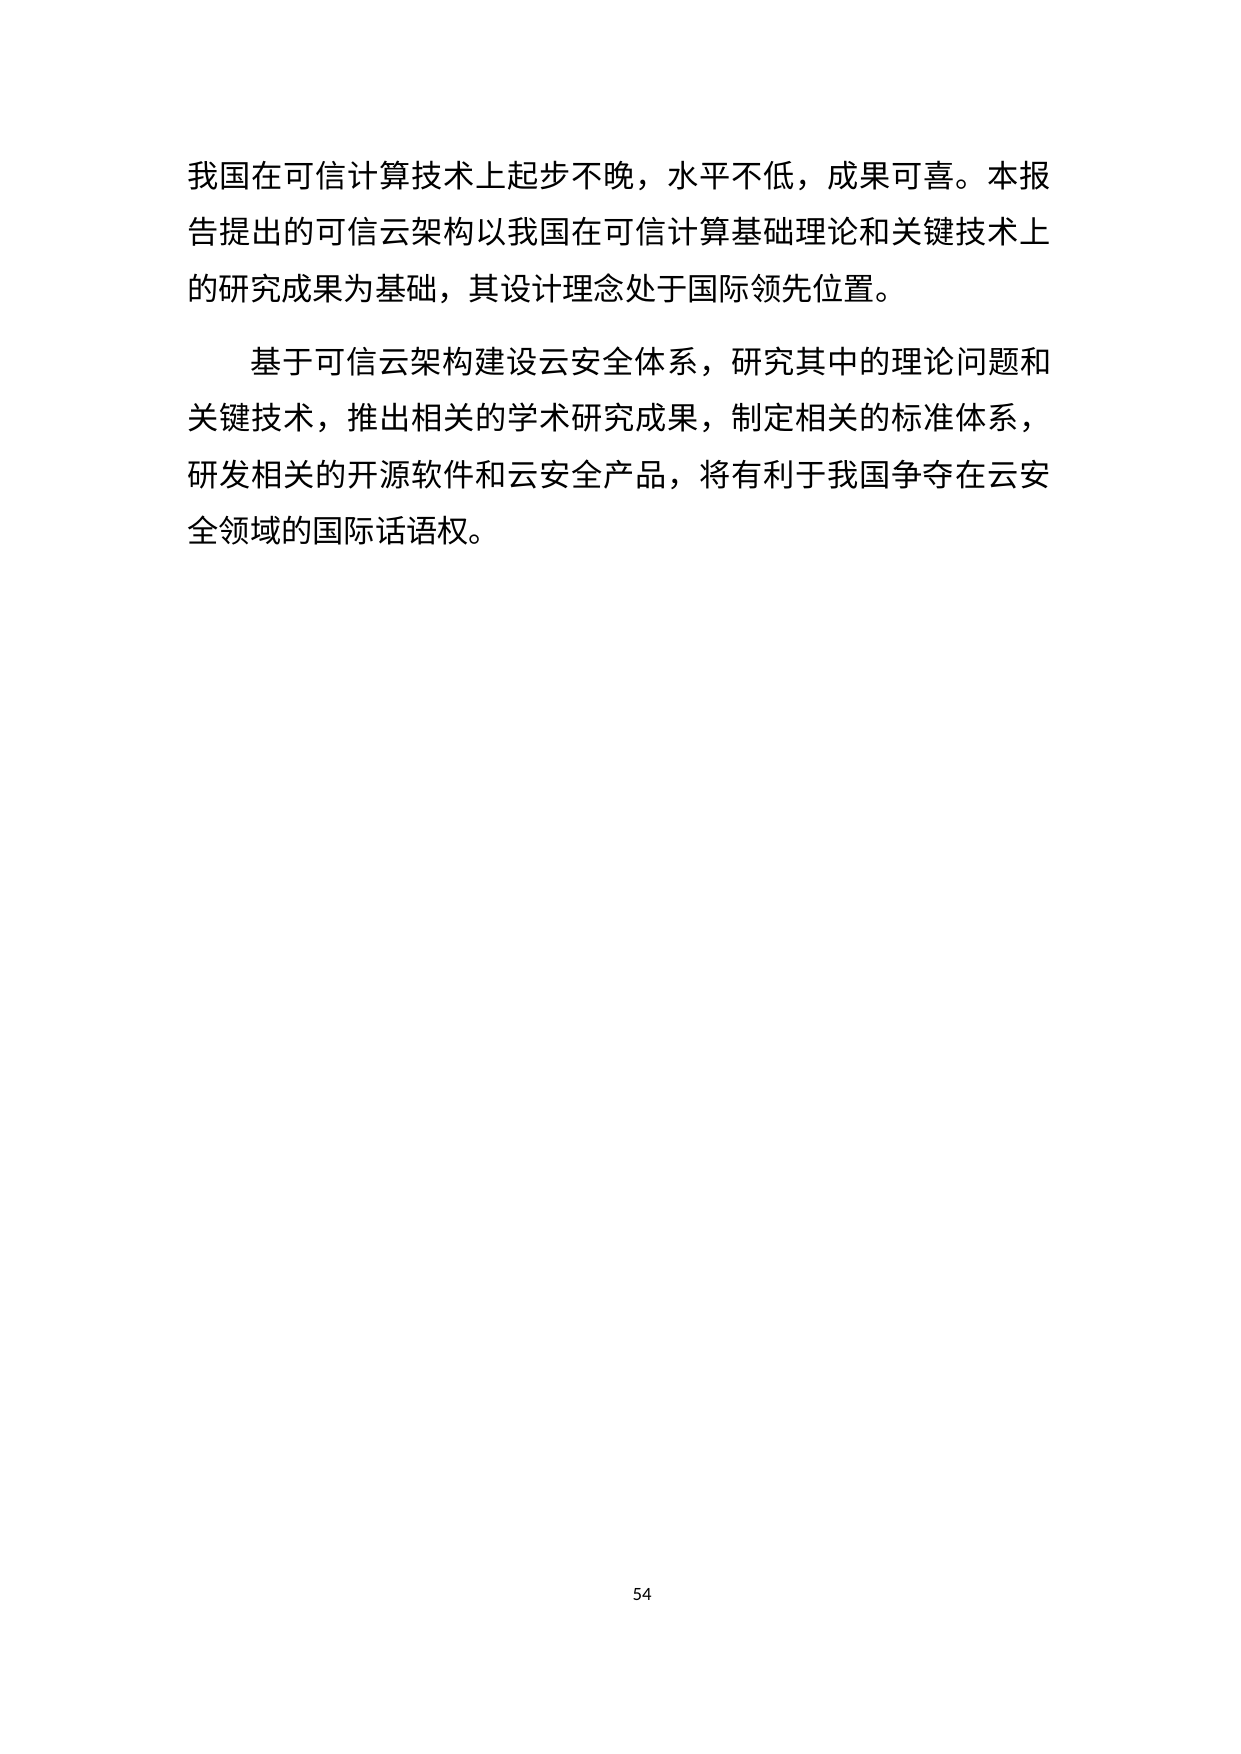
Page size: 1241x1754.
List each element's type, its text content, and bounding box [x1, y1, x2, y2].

text 基于可信云架构建设云安全体系，研究其中的理论问题和关键技术，推出相关的学术研究成果，制定相关的标准体系，研发相关的开源软件和云安全产品，将有利于我国争夺在云安全领域的国际话语权。 [187, 337, 1053, 551]
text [187, 151, 1053, 309]
